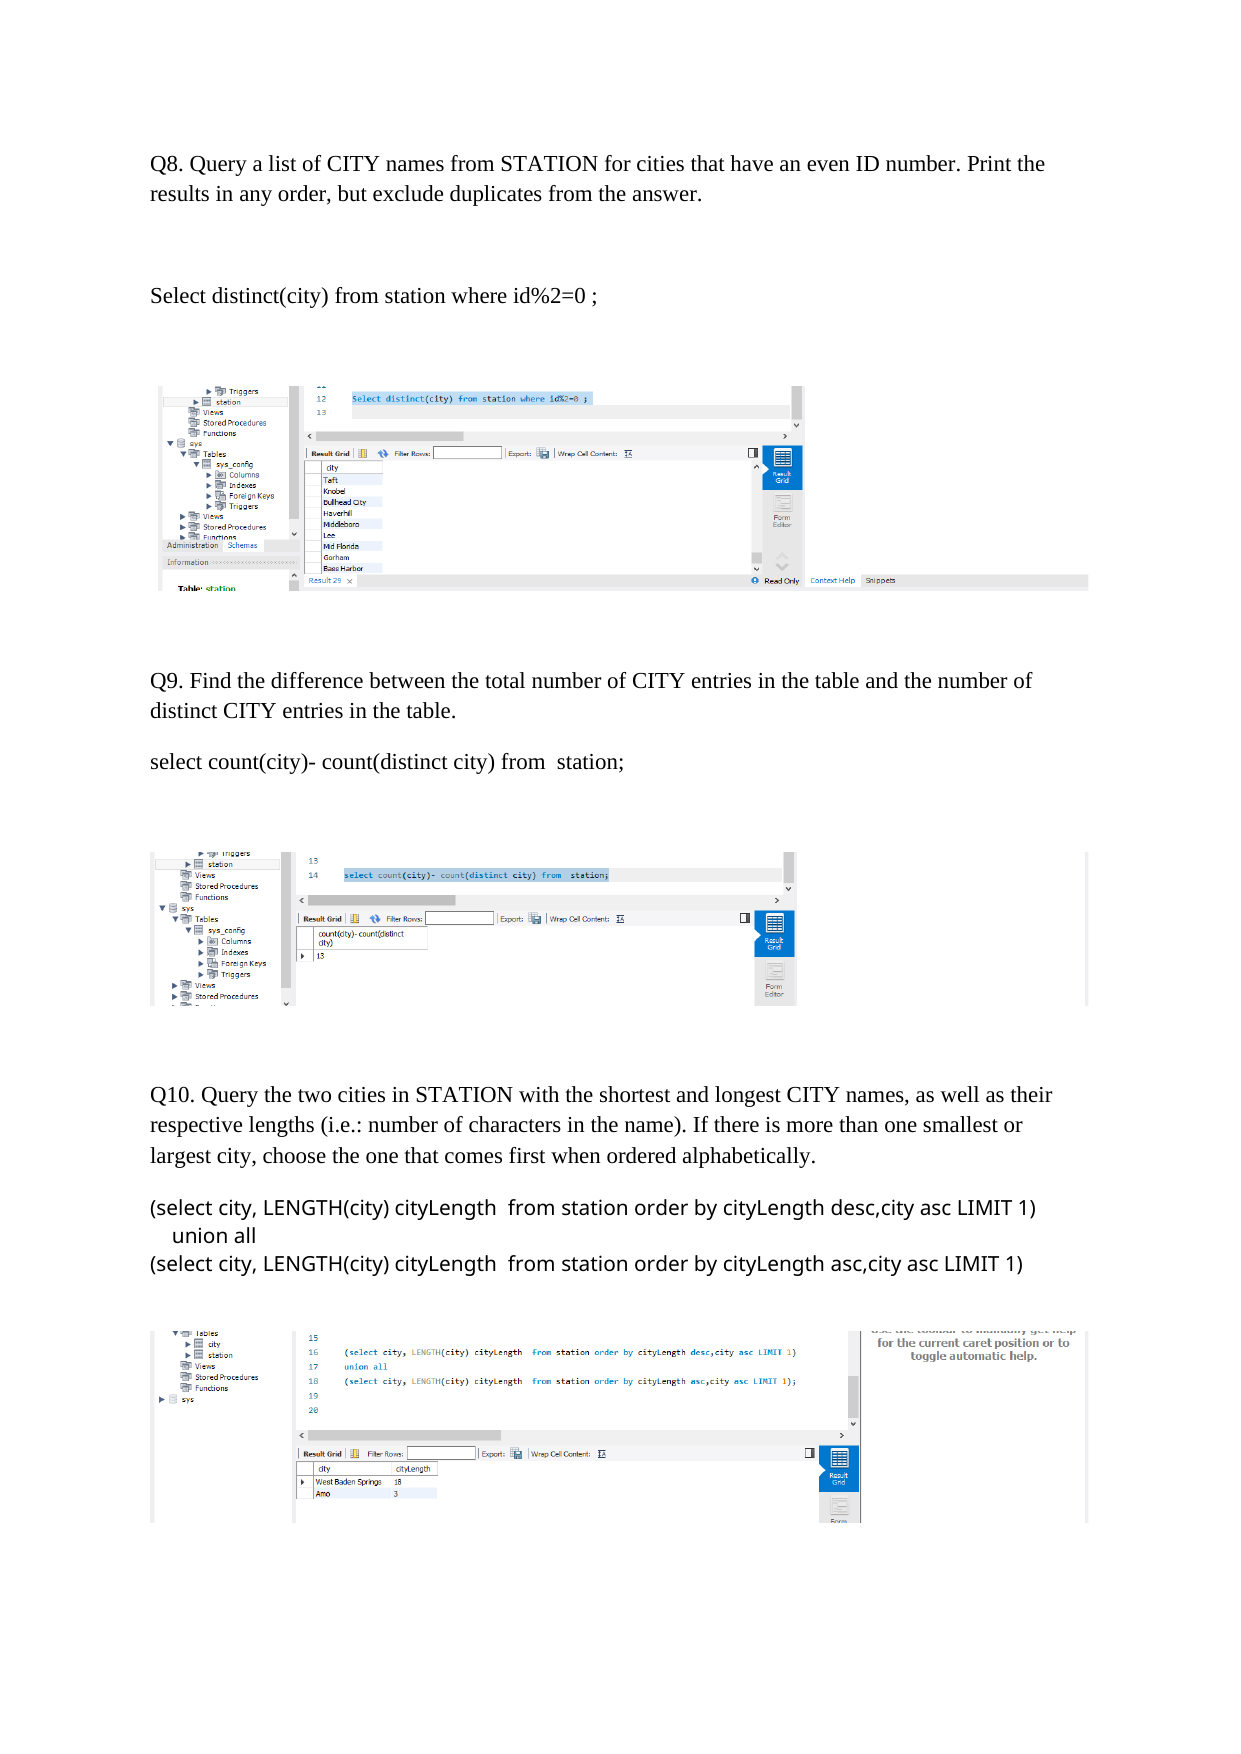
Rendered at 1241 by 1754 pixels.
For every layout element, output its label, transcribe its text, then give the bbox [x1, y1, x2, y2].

picture [150, 852, 1089, 1006]
text Select distinct(city) from station where id%2=0 ; [150, 282, 1090, 309]
text Q9. Find the difference between the total number of CITY entries in the table and the number of distinct CITY entries in the table. [150, 667, 1090, 723]
text (select city, LENGTH(city) cityLength from station order by cityLength asc,city asc LIMIT 1) [150, 1249, 1090, 1278]
picture [150, 1331, 1089, 1523]
text Q8. Query a list of CITY names from STATION for cities that have an even ID number. Print the results in any order, but exclude duplicates from the answer. [150, 150, 1090, 207]
picture [157, 386, 1089, 591]
text select count(city)- count(distinct city) from station; [150, 748, 1090, 774]
text (select city, LENGTH(city) cityLength from station order by cityLength desc,city asc LIMIT 1) [150, 1193, 1090, 1221]
text union all [150, 1221, 1090, 1249]
text Q10. Query the two cities in STATION with the shortest and longest CITY names, as well as their respective lengths (i.e.: number of characters in the name). If there is more than one smallest or largest city, choose the one that comes first when ordered alphabetically. [150, 1081, 1090, 1168]
